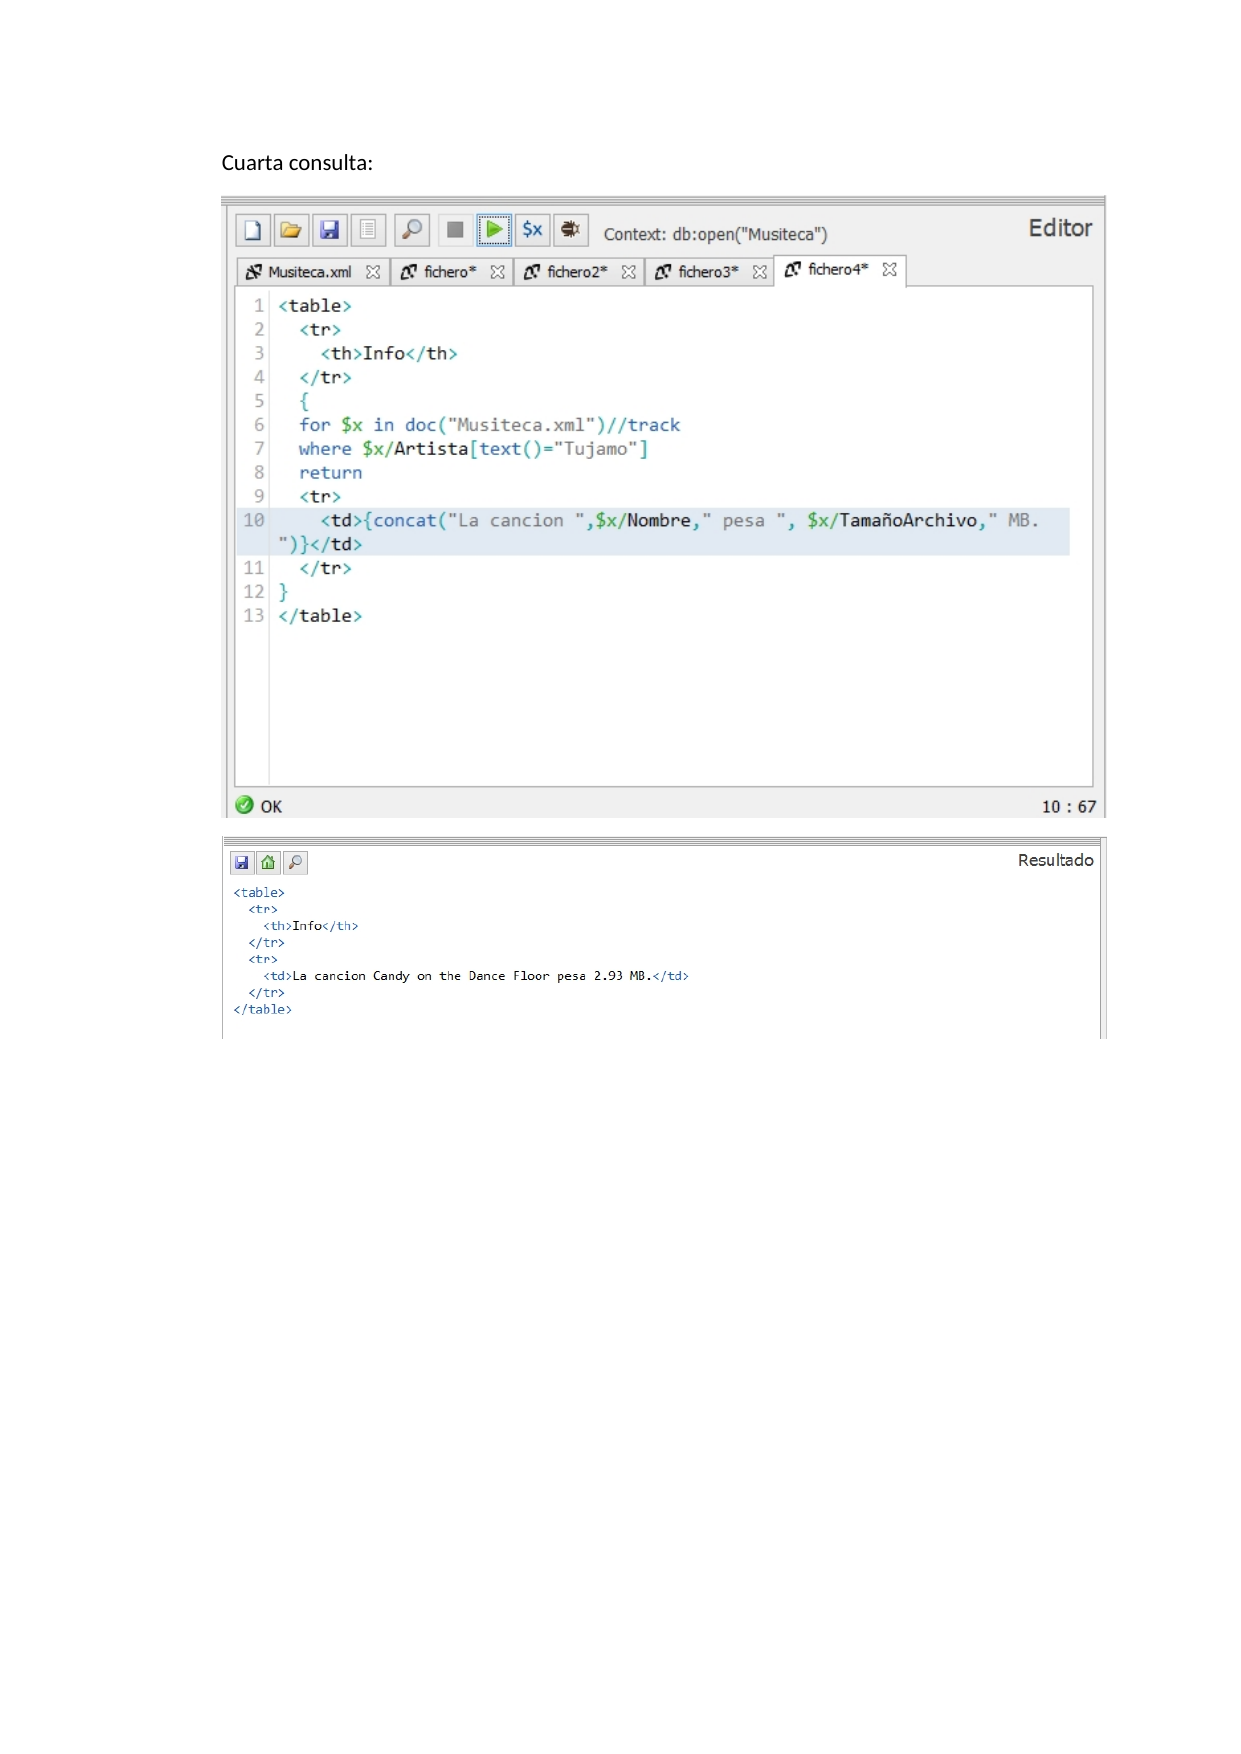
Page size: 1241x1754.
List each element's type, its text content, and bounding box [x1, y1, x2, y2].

picture [221, 194, 1107, 818]
picture [221, 836, 1107, 1039]
text Cuarta consulta: [177, 148, 1063, 176]
